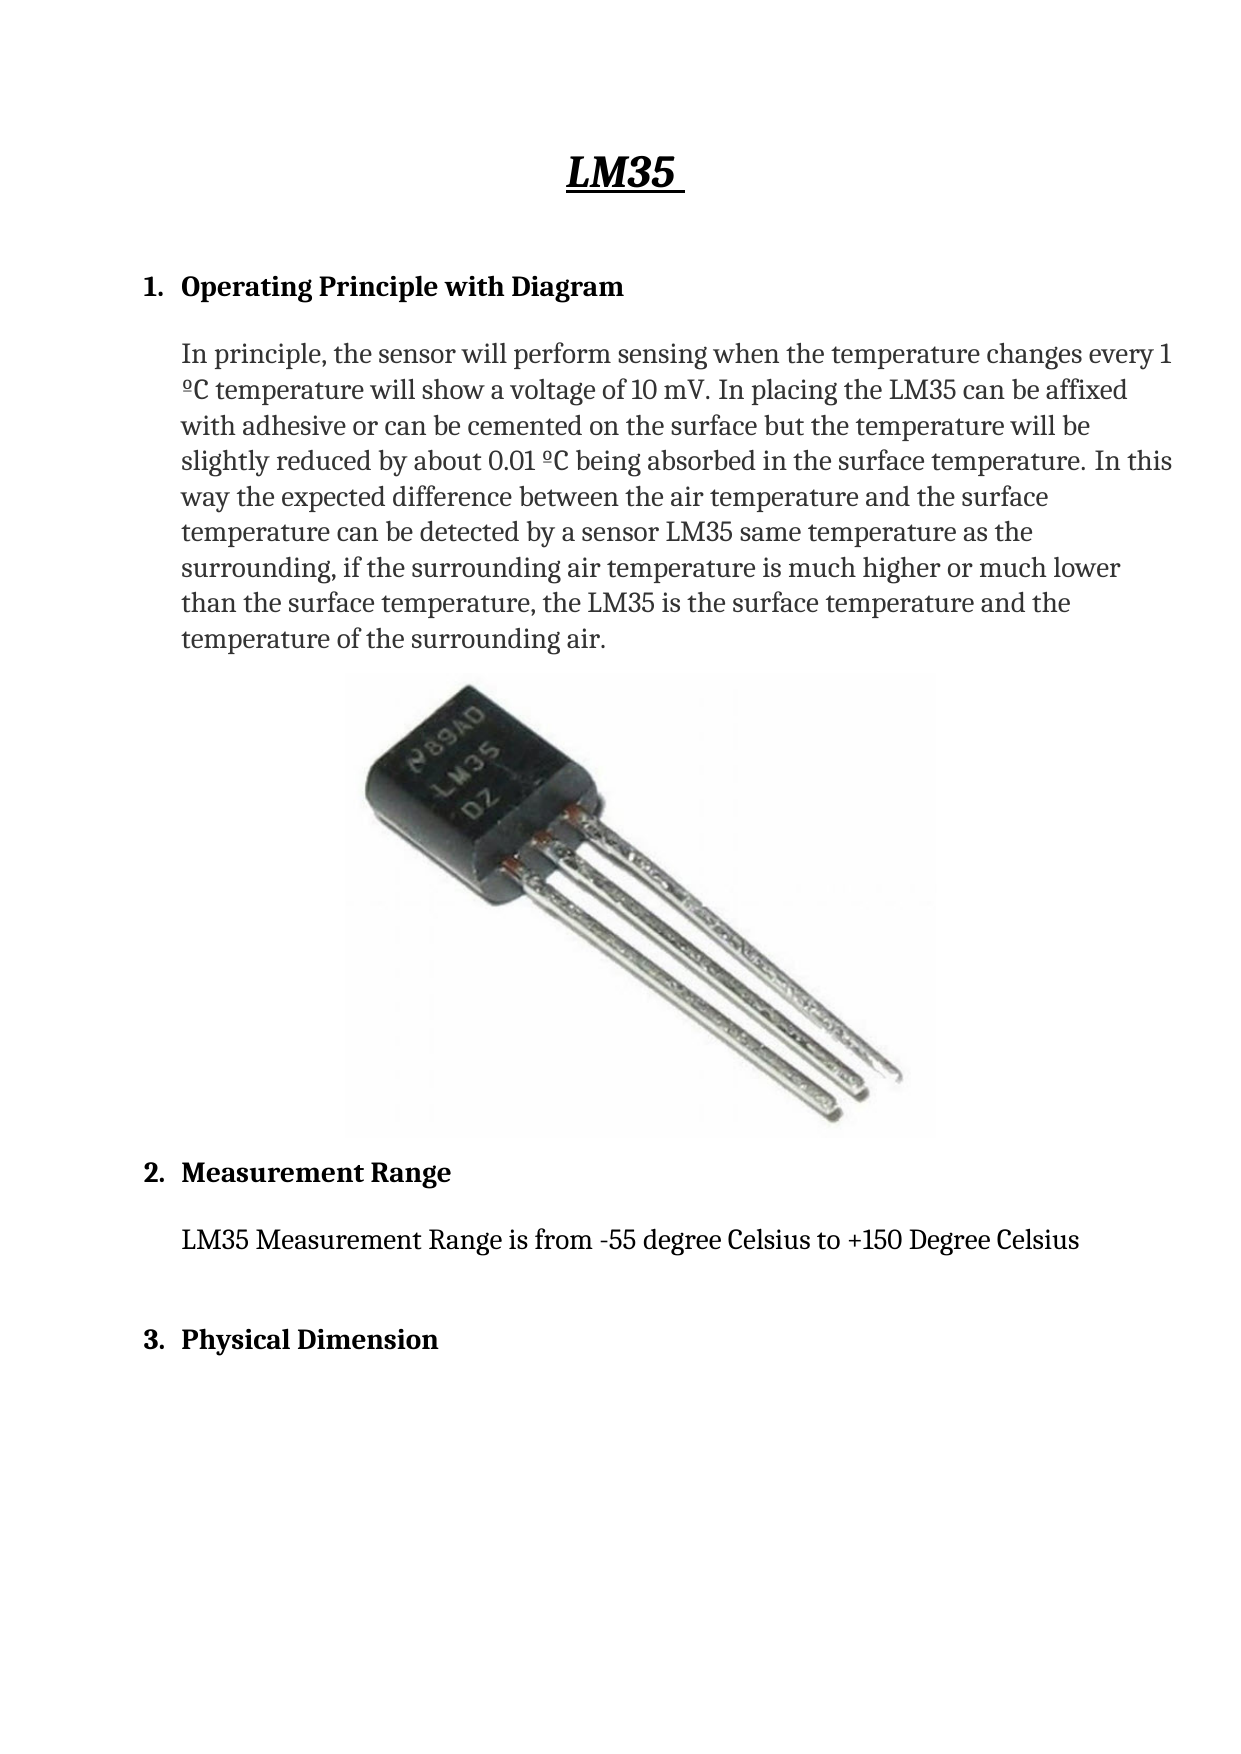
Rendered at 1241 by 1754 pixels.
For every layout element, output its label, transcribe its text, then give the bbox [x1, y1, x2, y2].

text In principle, the sensor will perform sensing when the temperature changes every 1 ºC temperature will show a voltage of 10 mV. In placing the LM35 can be affixed with adhesive or can be cemented on the surface but the temperature will be slightly reduced by about 0.01 ºC being absorbed in the surface temperature. In this way the expected difference between the air temperature and the surface temperature can be detected by a sensor LM35 same temperature as the surrounding, if the surrounding air temperature is much higher or much lower than the surface temperature, the LM35 is the surface temperature and the temperature of the surrounding air. [181, 338, 1176, 655]
list LM35 Measurement Range is from -55 degree Celsius to +150 Degree Celsius [181, 1223, 1176, 1256]
picture [345, 673, 937, 1138]
text LM35 [258, 146, 983, 198]
list Measurement Range [144, 1156, 1176, 1189]
list Physical Dimension [144, 1323, 1176, 1357]
list Operating Principle with Diagram [144, 271, 1176, 304]
